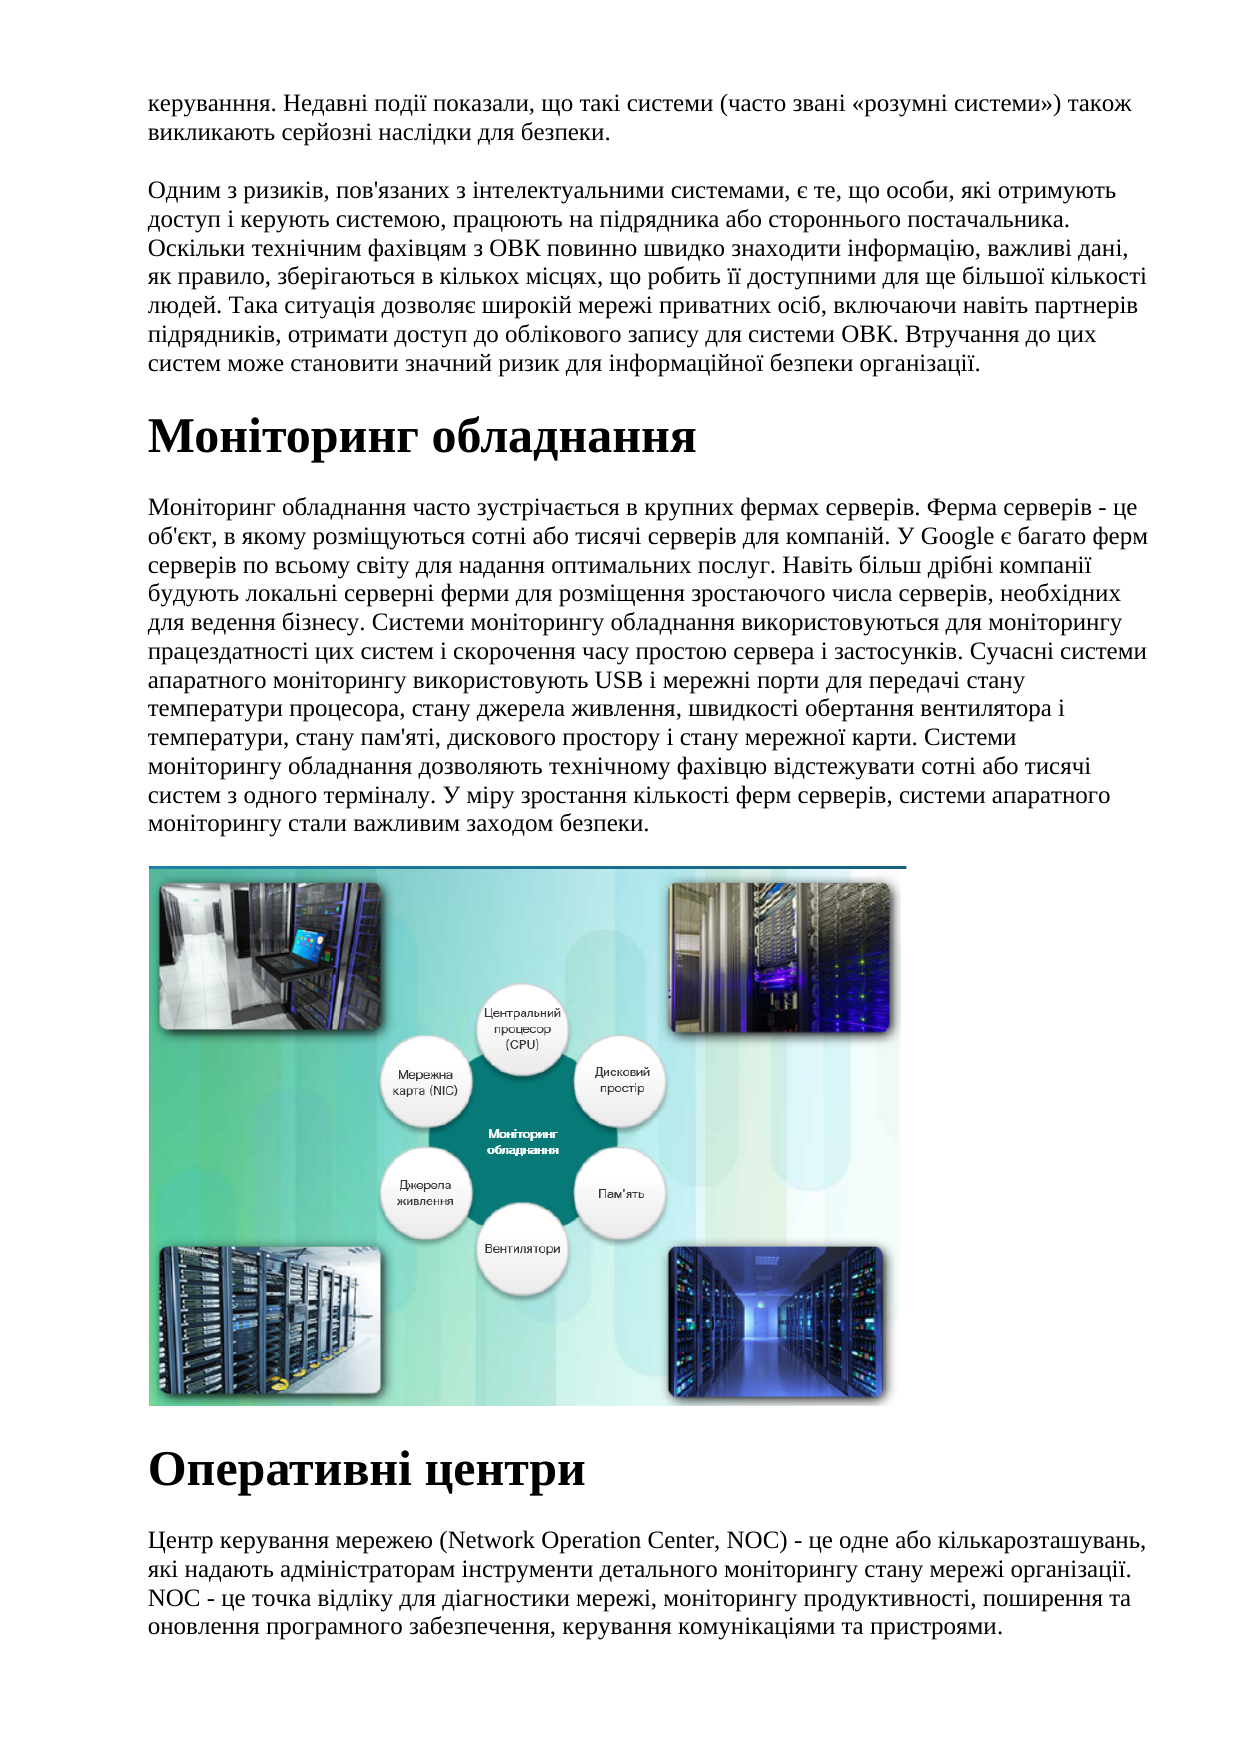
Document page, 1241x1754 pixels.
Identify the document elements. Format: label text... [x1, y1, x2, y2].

text Центр керування мережею (Network Operation Center, NOC) - це одне або кількарозташувань, які надають адміністраторам інструменти детального моніторингу стану мережі організації. NOC - це точка відліку для діагностики мережі, моніторингу продуктивності, поширення та оновлення програмного забезпечення, керування комунікаціями та пристроями. [148, 1525, 1152, 1640]
text Оперативні центри [148, 1438, 1152, 1496]
picture [147, 866, 907, 1406]
text Моніторинг обладнання часто зустрічається в крупних фермах серверів. Ферма серверів - це об'єкт, в якому розміщуються сотні або тисячі серверів для компаній. У Google є багато ферм серверів по всьому світу для надання оптимальних послуг. Навіть більш дрібні компанії будують локальні серверні ферми для розміщення зростаючого числа серверів, необхідних для ведення бізнесу. Системи моніторингу обладнання використовуються для моніторингу працездатності цих систем і скорочення часу простою сервера і застосунків. Сучасні системи апаратного моніторингу використовують USB і мережні порти для передачі стану температури процесора, стану джерела живлення, швидкості обертання вентилятора і температури, стану пам'яті, дискового простору і стану мережної карти. Системи моніторингу обладнання дозволяють технічному фахівцю відстежувати сотні або тисячі систем з одного терміналу. У міру зростання кількості ферм серверів, системи апаратного моніторингу стали важливим заходом безпеки. [148, 492, 1152, 837]
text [148, 88, 1152, 146]
text Моніторинг обладнання [148, 406, 1152, 463]
text Одним з ризиків, пов'язаних з інтелектуальними системами, є те, що особи, які отримують доступ і керують системою, працюють на підрядника або стороннього постачальника. Оскільки технічним фахівцям з ОВК повинно швидко знаходити інформацію, важливі дані, як правило, зберігаються в кількох місцях, що робить її доступними для ще більшої кількості людей. Така ситуація дозволяє широкій мережі приватних осіб, включаючи навіть партнерів підрядників, отримати доступ до облікового запису для системи ОВК. Втручання до цих систем може становити значний ризик для інформаційної безпеки організації. [148, 175, 1152, 376]
